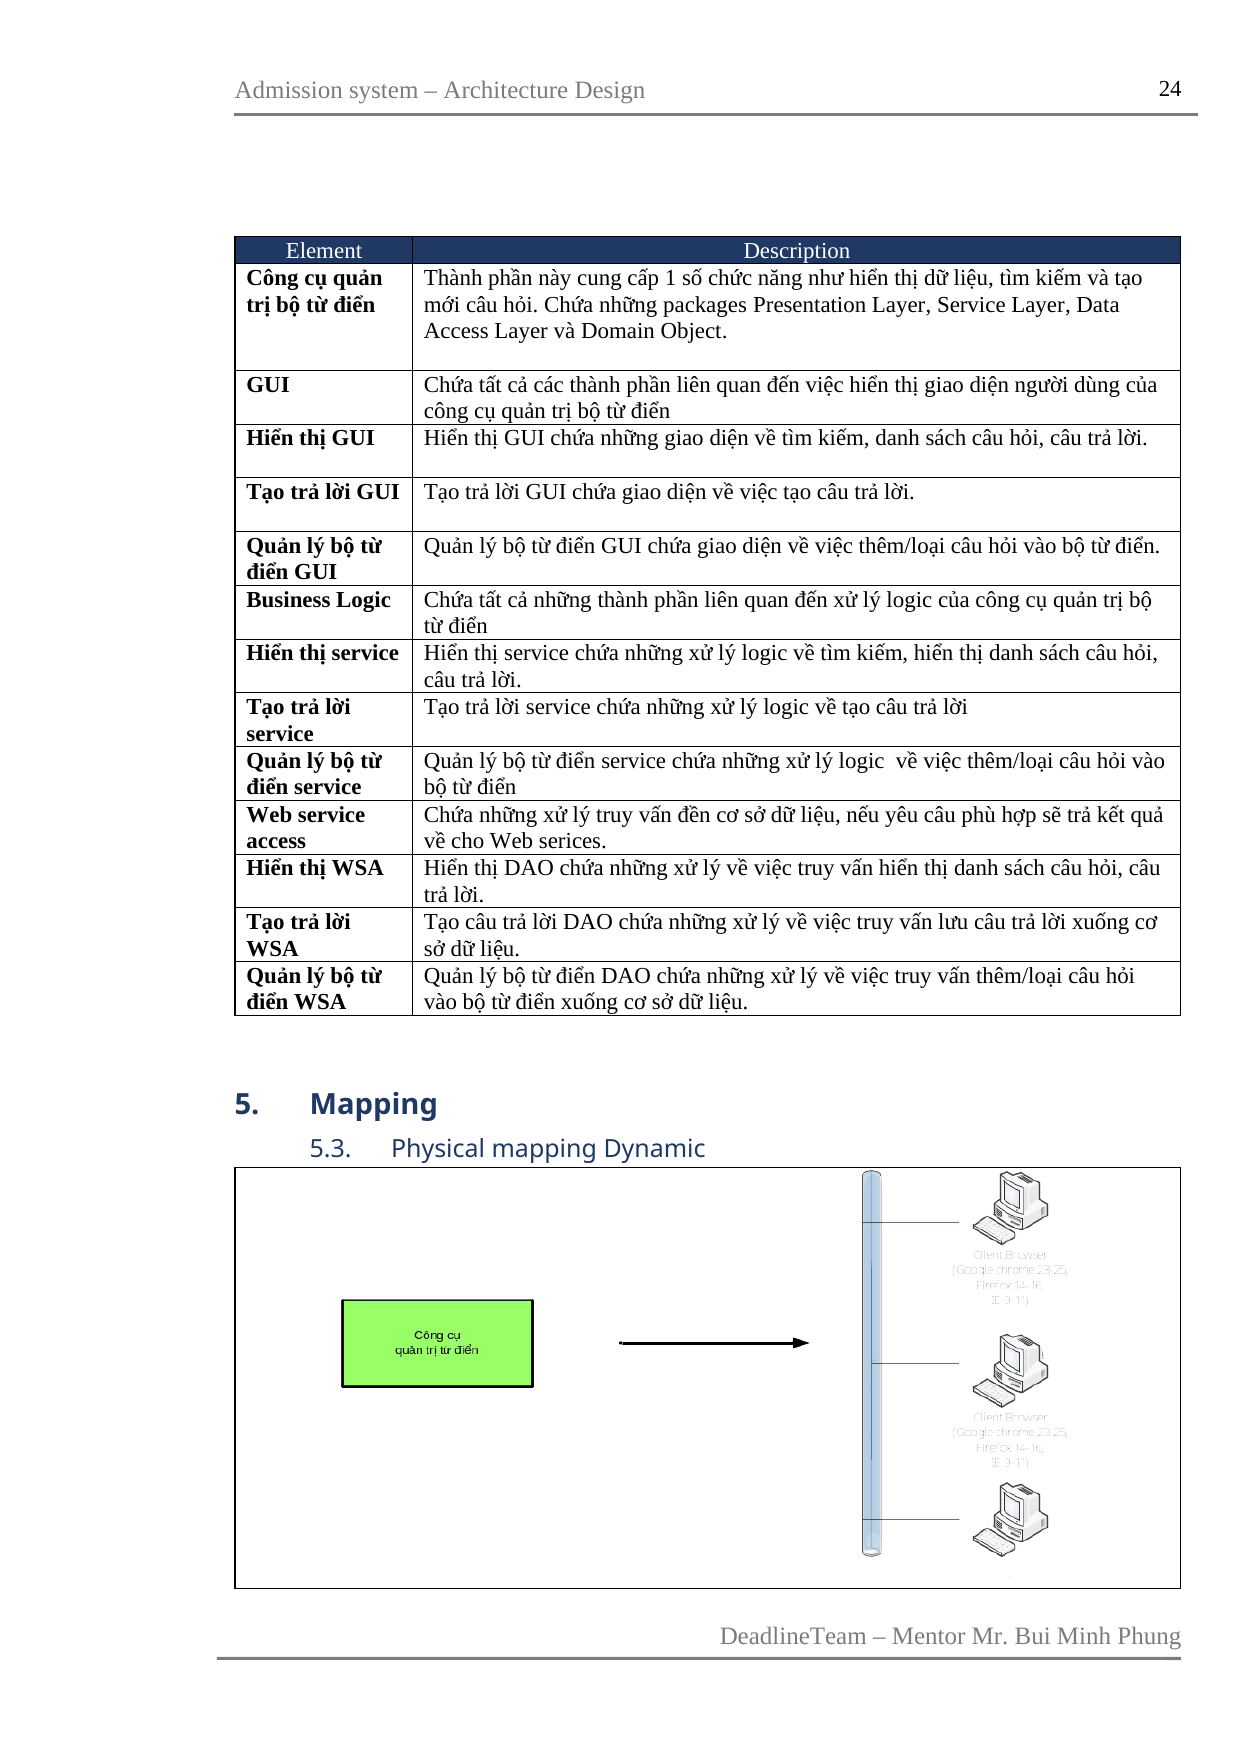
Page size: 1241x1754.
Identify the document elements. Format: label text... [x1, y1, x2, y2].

table_cell Tạo trả lời GUI chứa giao diện về việc tạo câu trả lời. [413, 478, 1180, 531]
table_header [236, 1168, 1180, 1588]
table_cell Business Logic [236, 586, 412, 638]
table_cell Hiển thị WSA [236, 855, 412, 907]
table_cell Quản lý bộ từ điển GUI chứa giao diện về việc thêm/loại câu hỏi vào bộ từ điển. [413, 532, 1180, 585]
table_cell Tạo câu trả lời DAO chứa những xử lý về việc truy vấn lưu câu trả lời xuống cơ sở dữ liệu. [413, 908, 1180, 961]
table_cell Hiển thị service chứa những xử lý logic về tìm kiếm, hiển thị danh sách câu hỏi, câu trả lời. [413, 640, 1180, 692]
table_cell Tạo trả lời WSA [236, 908, 412, 961]
table_cell Quản lý bộ từ điển WSA [236, 962, 412, 1015]
table_cell Hiển thị GUI [236, 425, 412, 477]
table_header Element [236, 237, 412, 263]
subtitle Physical mapping Dynamic [309, 1131, 1181, 1164]
subtitle Mapping [234, 1083, 1181, 1123]
table_cell Quản lý bộ từ điển service [236, 747, 412, 800]
table_cell Chứa tất cả các thành phần liên quan đến việc hiển thị giao diện người dùng của công cụ quản trị bộ từ điển [413, 371, 1180, 423]
table_cell Thành phần này cung cấp 1 số chức năng như hiển thị dữ liệu, tìm kiếm và tạo mới câu hỏi. Chứa những packages Presentation Layer, Service Layer, Data Access Layer và Domain Object. [413, 264, 1180, 370]
table_cell Công cụ quản trị bộ từ điển [236, 264, 412, 370]
table_cell Quản lý bộ từ điển service chứa những xử lý logic về việc thêm/loại câu hỏi vào bộ từ điển [413, 747, 1180, 800]
table_cell Chứa những xử lý truy vấn đền cơ sở dữ liệu, nếu yêu câu phù hợp sẽ trả kết quả về cho Web serices. [413, 801, 1180, 853]
table_cell Tạo trả lời GUI [236, 478, 412, 531]
table_cell GUI [236, 371, 412, 423]
table_cell Tạo trả lời service [236, 693, 412, 746]
table_cell Hiển thị GUI chứa những giao diện về tìm kiếm, danh sách câu hỏi, câu trả lời. [413, 425, 1180, 477]
table_cell Tạo trả lời service chứa những xử lý logic về tạo câu trả lời [413, 693, 1180, 746]
table_cell Quản lý bộ từ điển GUI [236, 532, 412, 585]
table_cell Chứa tất cả những thành phần liên quan đến xử lý logic của công cụ quản trị bộ từ điển [413, 586, 1180, 638]
table_cell Quản lý bộ từ điển DAO chứa những xử lý về việc truy vấn thêm/loại câu hỏi vào bộ từ điển xuống cơ sở dữ liệu. [413, 962, 1180, 1015]
table_header Description [413, 237, 1180, 263]
table_cell Web service access [236, 801, 412, 853]
table_cell Hiển thị DAO chứa những xử lý về việc truy vấn hiển thị danh sách câu hỏi, câu trả lời. [413, 855, 1180, 907]
table_cell Hiển thị service [236, 640, 412, 692]
